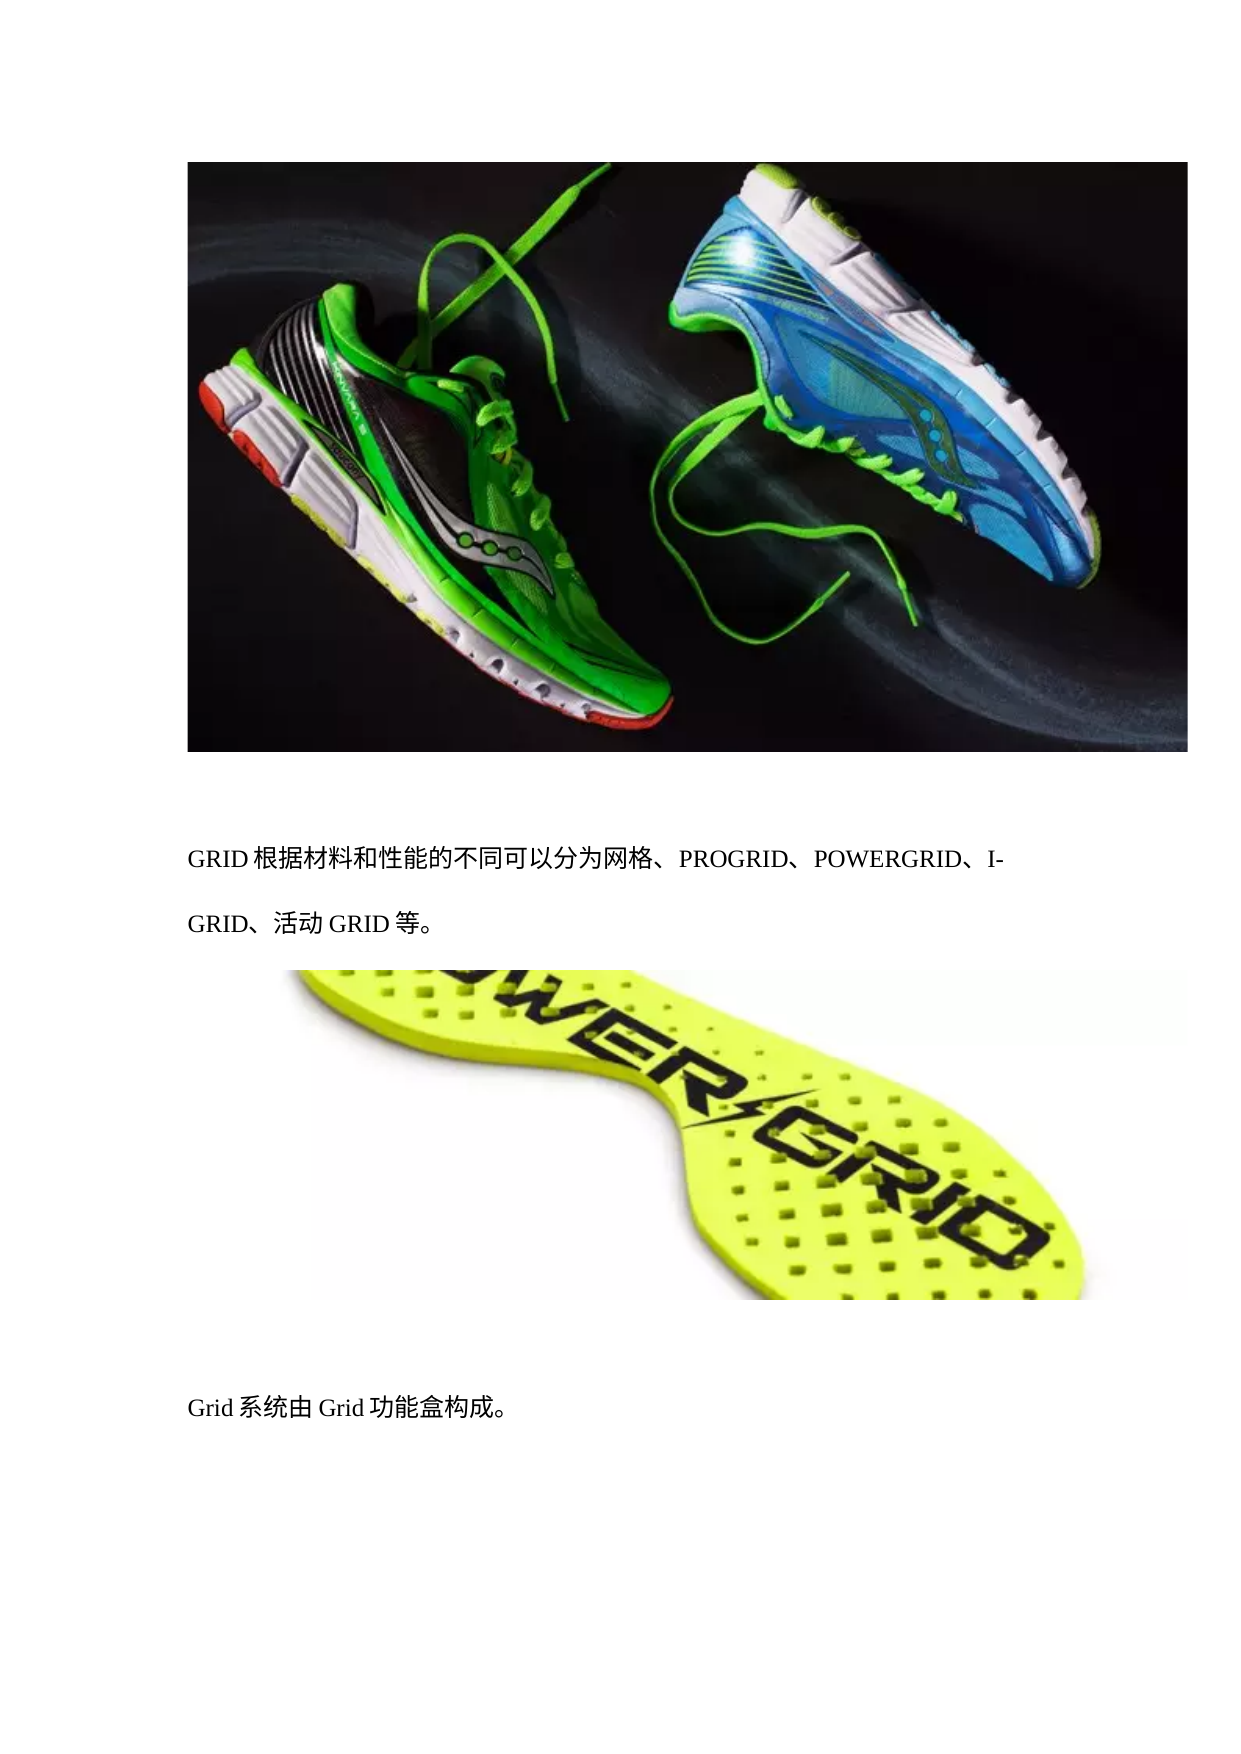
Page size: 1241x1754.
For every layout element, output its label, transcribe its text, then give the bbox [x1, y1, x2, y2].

picture [187, 970, 1188, 1300]
text GRID根据材料和性能的不同可以分为网格、PROGRID、POWERGRID、I-GRID、活动GRID等。 [187, 824, 1053, 954]
text Grid系统由Grid功能盒构成。 [187, 1373, 1053, 1438]
picture [187, 162, 1188, 752]
